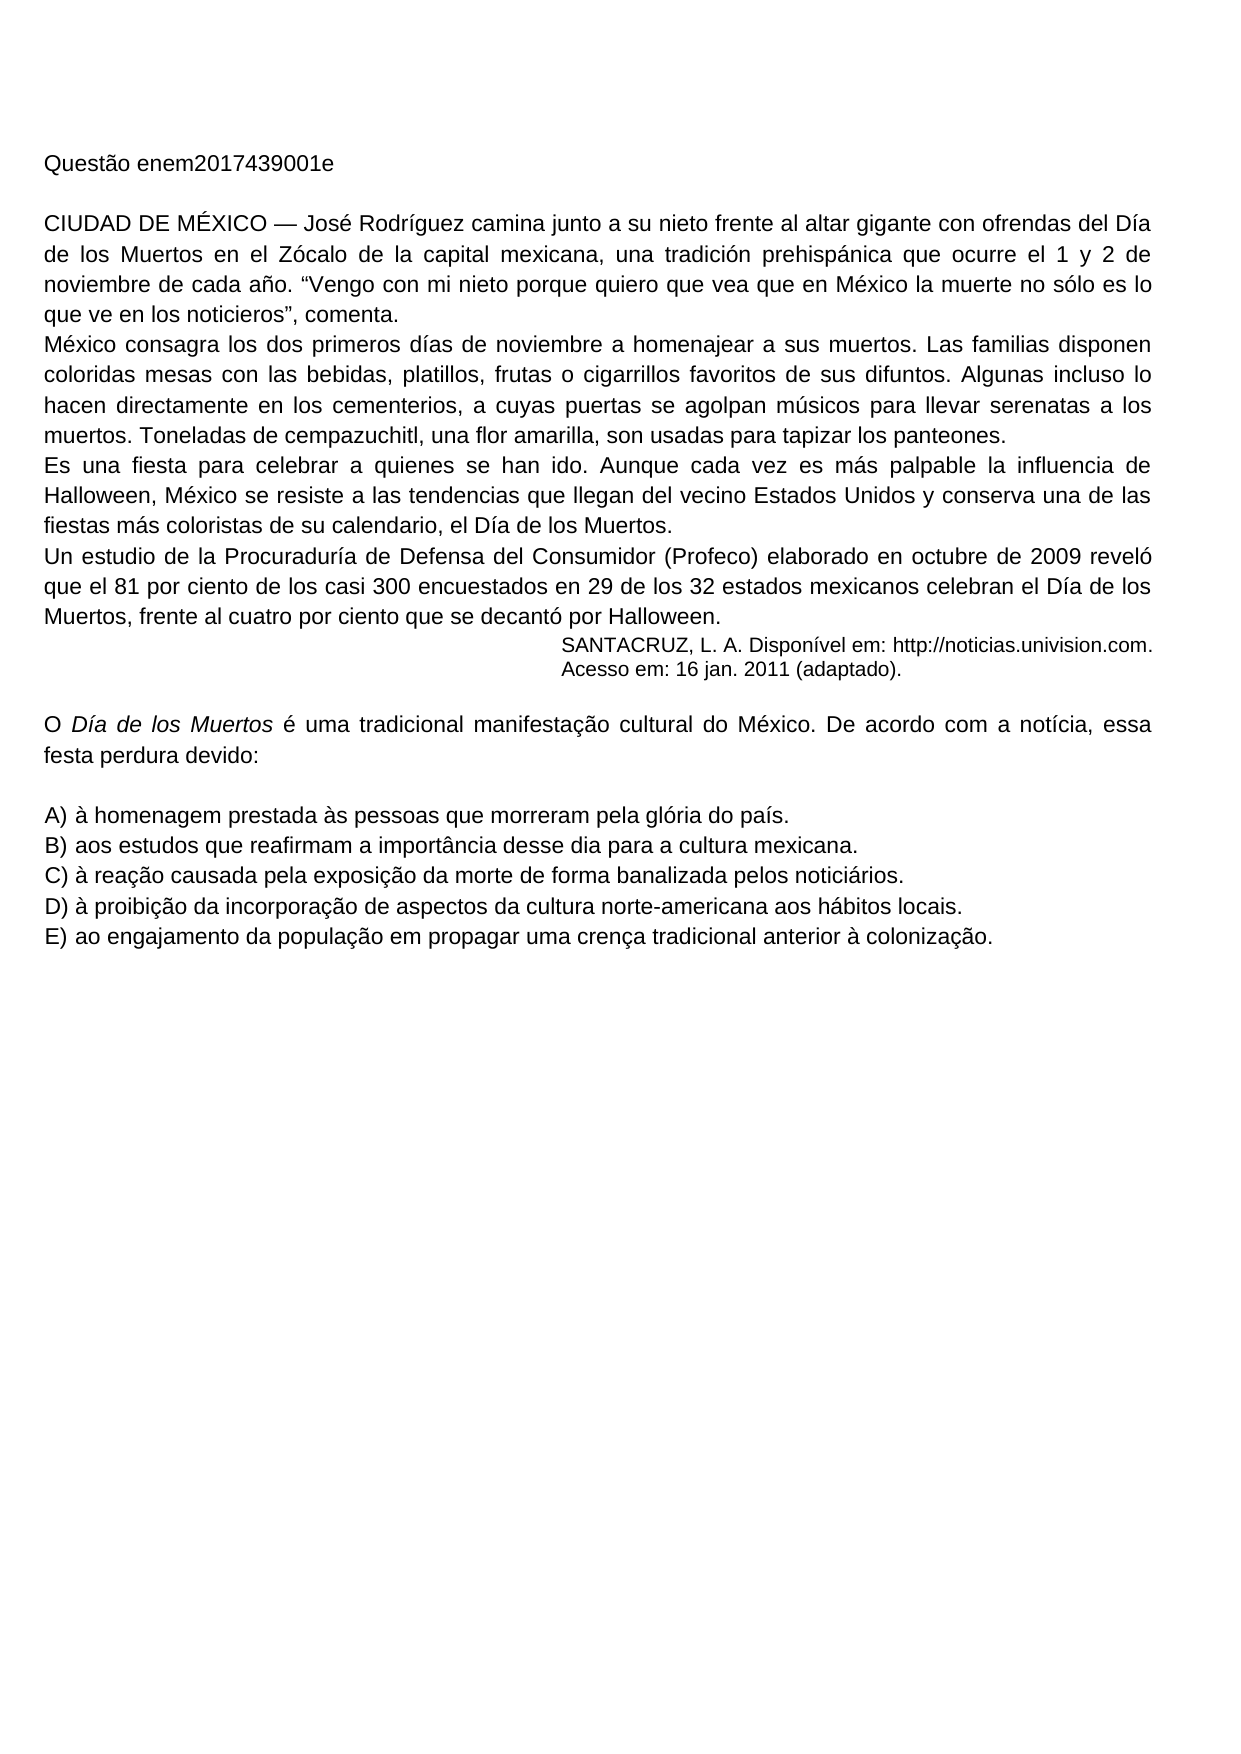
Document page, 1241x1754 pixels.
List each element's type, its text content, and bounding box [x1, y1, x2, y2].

list à reação causada pela exposição da morte de forma banalizada pelos noticiários. [44, 862, 1153, 889]
text México consagra los dos primeros días de noviembre a homenajear a sus muertos. Las familias disponen coloridas mesas con las bebidas, platillos, frutas o cigarrillos favoritos de sus difuntos. Algunas incluso lo hacen directamente en los cementerios, a cuyas puertas se agolpan músicos para llevar serenatas a los muertos. Toneladas de cempazuchitl, una flor amarilla, son usadas para tapizar los panteones. [44, 331, 1153, 448]
text SANTACRUZ, L. A. Disponível em: http://noticias.univision.com. Acesso em: 16 jan. 2011 (adaptado). [561, 633, 1153, 681]
text CIUDAD DE MÉXICO — José Rodríguez camina junto a su nieto frente al altar gigante con ofrendas del Día de los Muertos en el Zócalo de la capital mexicana, una tradición prehispánica que ocurre el 1 y 2 de noviembre de cada año. “Vengo con mi nieto porque quiero que vea que en México la muerte no sólo es lo que ve en los noticieros”, comenta. [44, 210, 1153, 327]
list à homenagem prestada às pessoas que morreram pela glória do país. [44, 802, 1153, 828]
text Un estudio de la Procuraduría de Defensa del Consumidor (Profeco) elaborado en octubre de 2009 reveló que el 81 por ciento de los casi 300 encuestados en 29 de los 32 estados mexicanos celebran el Día de los Muertos, frente al cuatro por ciento que se decantó por Halloween. [44, 543, 1153, 629]
list ao engajamento da população em propagar uma crença tradicional anterior à colonização. [44, 923, 1153, 949]
list à proibição da incorporação de aspectos da cultura norte-americana aos hábitos locais. [44, 893, 1153, 919]
text Questão enem2017439001e [44, 150, 1153, 176]
text Es una fiesta para celebrar a quienes se han ido. Aunque cada vez es más palpable la influencia de Halloween, México se resiste a las tendencias que llegan del vecino Estados Unidos y conserva una de las fiestas más coloristas de su calendario, el Día de los Muertos. [44, 452, 1153, 539]
text O Día de los Muertos é uma tradicional manifestação cultural do México. De acordo com a notícia, essa festa perdura devido: [44, 711, 1153, 768]
list aos estudos que reafirmam a importância desse dia para a cultura mexicana. [44, 832, 1153, 859]
